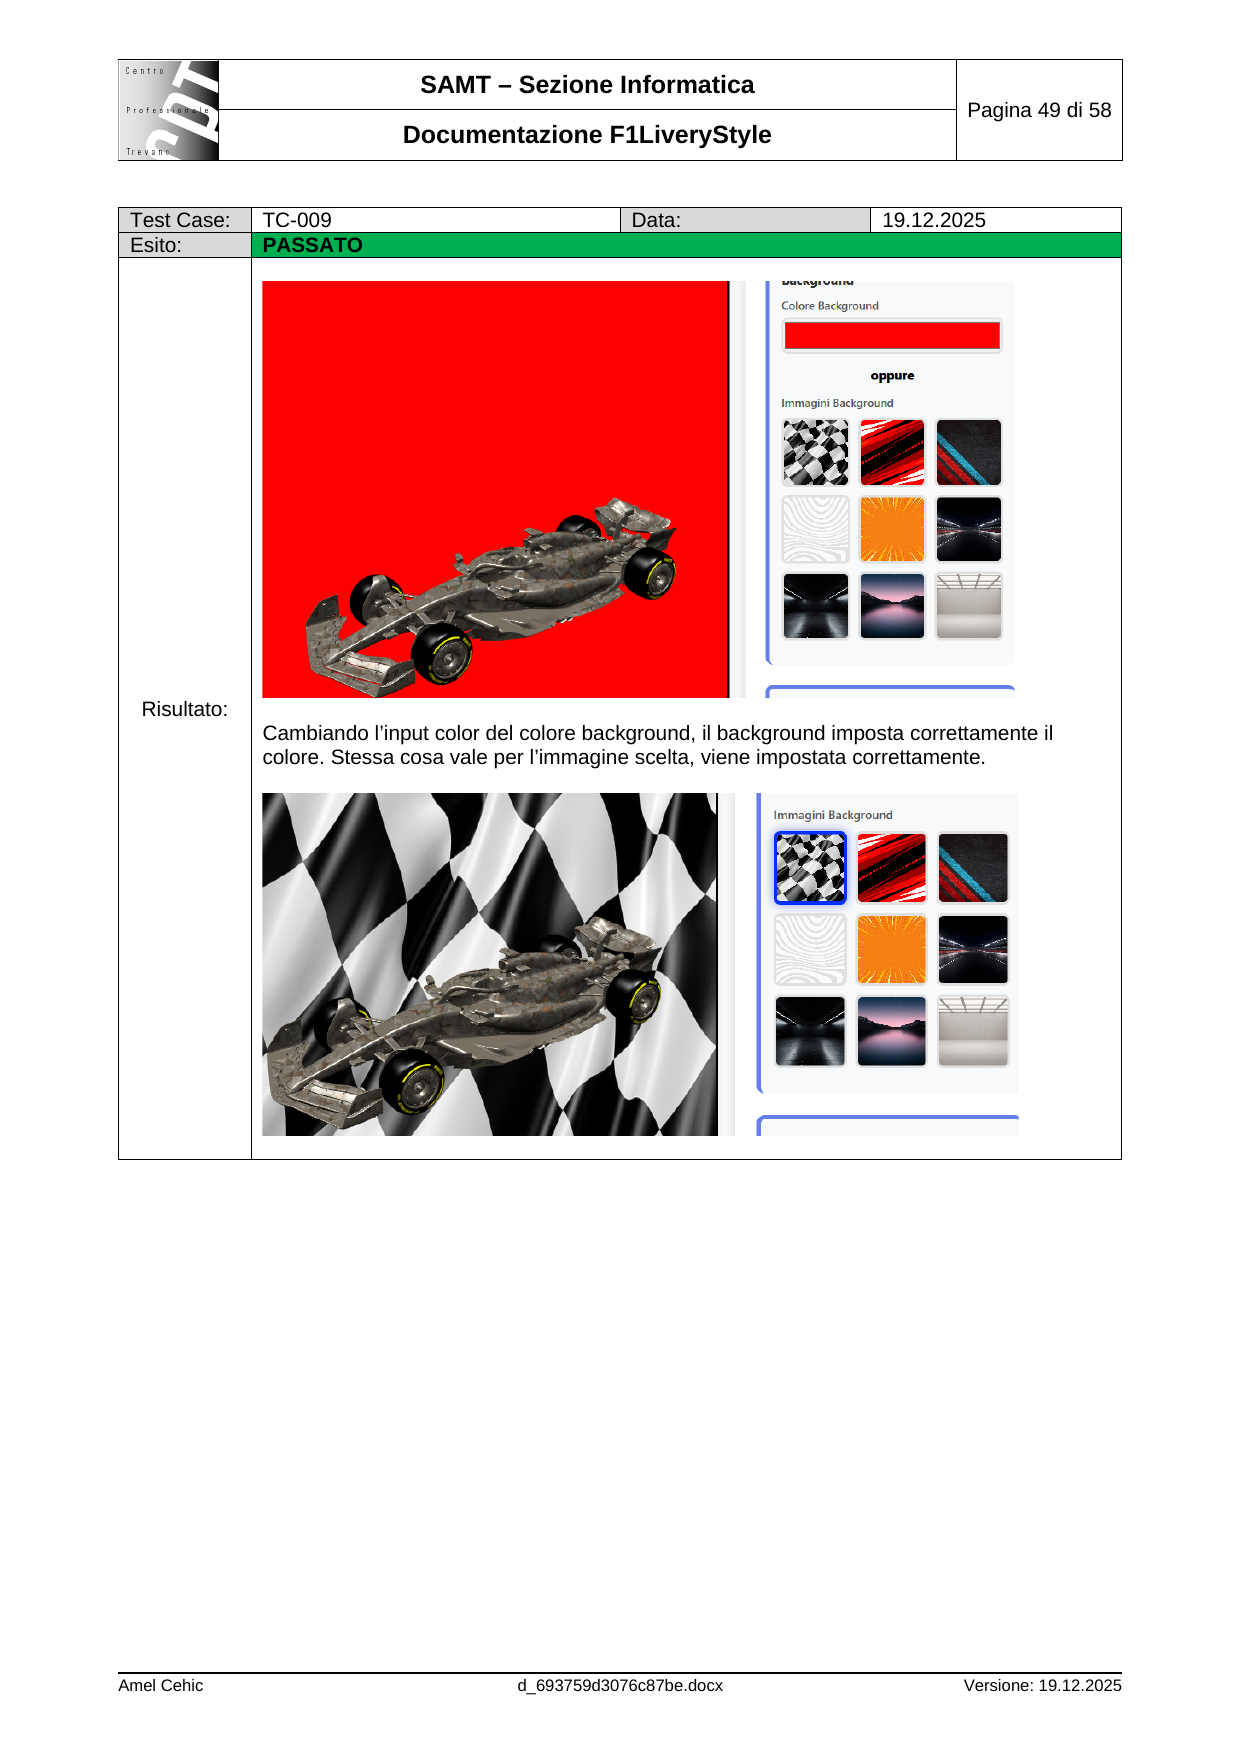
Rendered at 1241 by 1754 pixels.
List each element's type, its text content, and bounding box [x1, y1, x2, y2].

table_cell Esito: [119, 233, 251, 257]
picture [262, 793, 1019, 1136]
table_header Data: [621, 208, 870, 232]
picture [118, 60, 219, 160]
table_cell PASSATO [252, 233, 1121, 257]
table_header TC-009 [252, 208, 620, 232]
table_header 19.12.2025 [871, 208, 1121, 232]
table_header Test Case: [119, 208, 251, 232]
table_cell Cambiando l’input color del colore background, il background imposta correttamente il colore. Stessa cosa vale per l’immagine scelta, viene impostata correttamente. [252, 258, 1121, 1159]
table_cell Risultato: [119, 258, 251, 1159]
picture [262, 281, 1019, 698]
